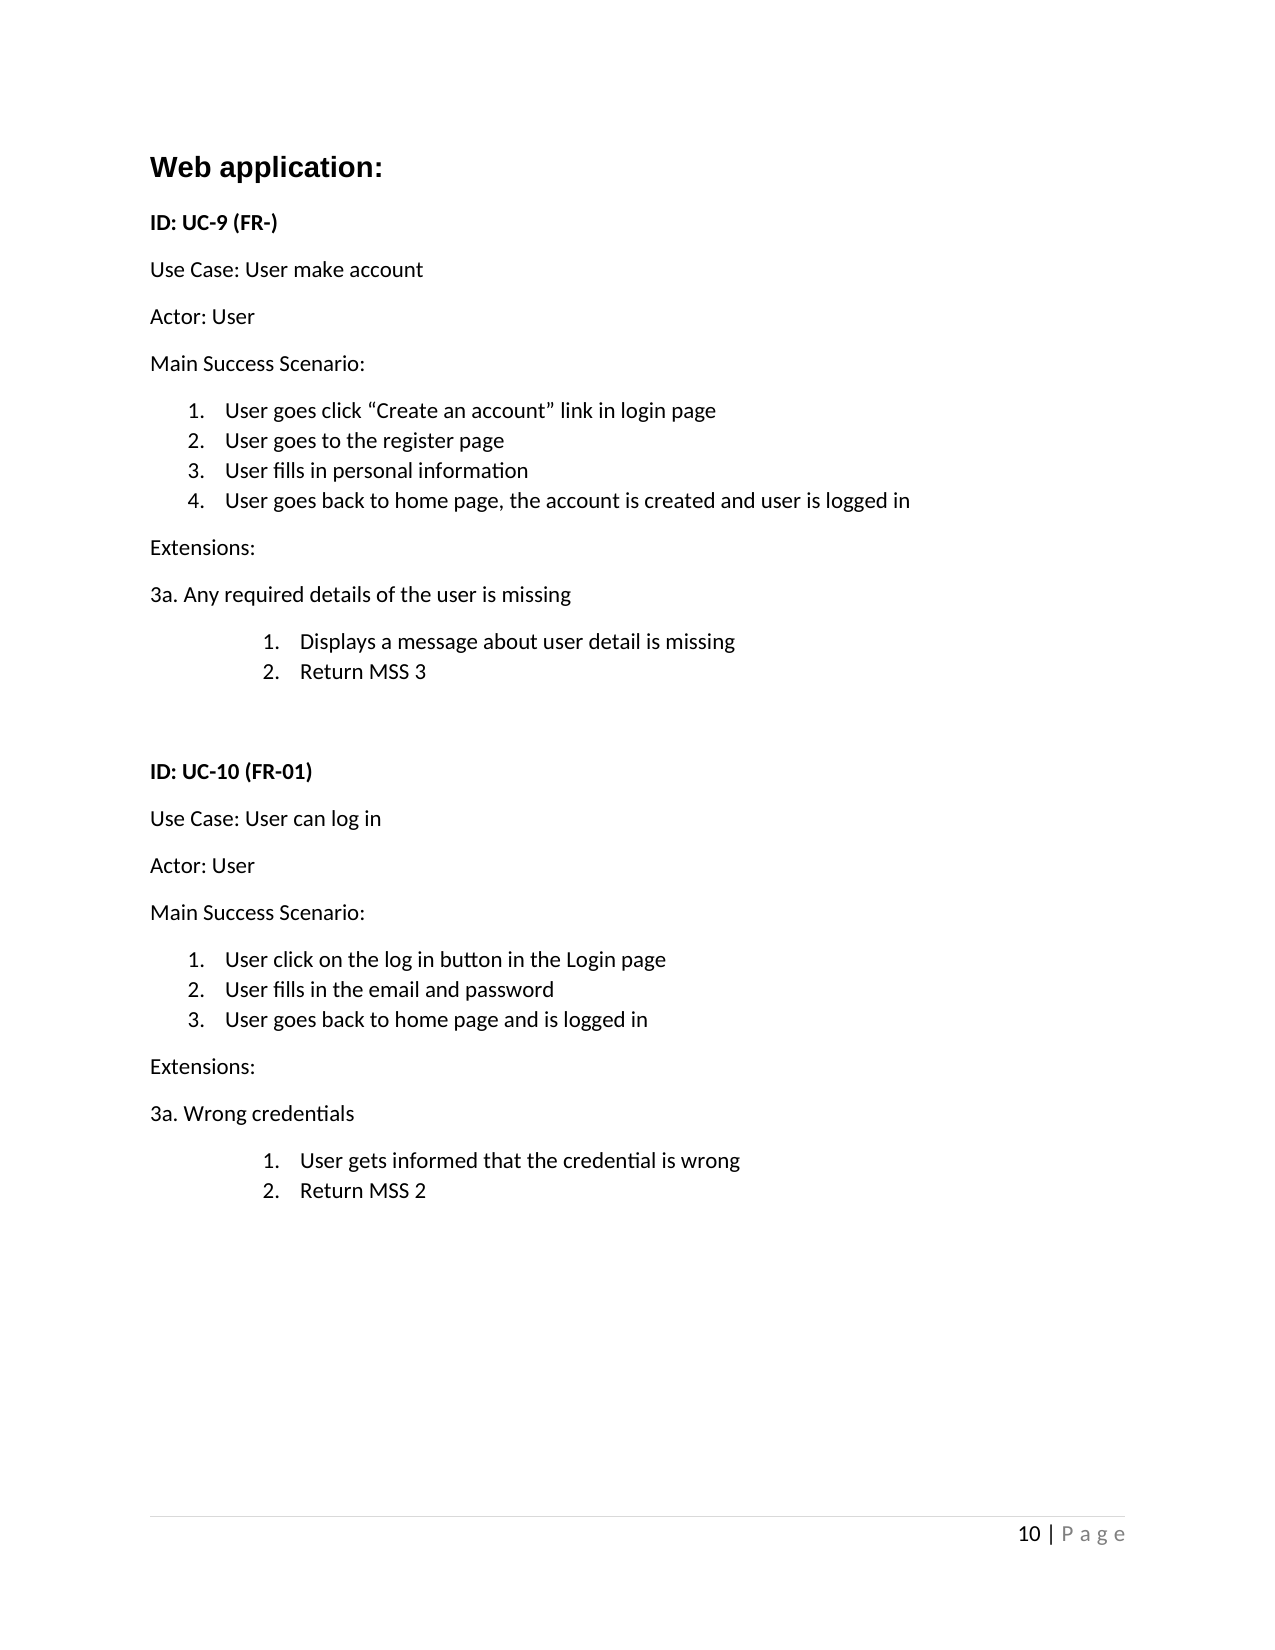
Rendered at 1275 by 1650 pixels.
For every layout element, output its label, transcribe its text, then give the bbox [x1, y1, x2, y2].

text Actor: User [150, 302, 1125, 330]
text Actor: User [150, 851, 1125, 879]
text 3a. Any required details of the user is missing [150, 580, 1125, 608]
list User fills in the email and password [187, 975, 1125, 1003]
text Main Success Scenario: [150, 898, 1125, 926]
text Web application: [150, 150, 1125, 183]
text Main Success Scenario: [150, 349, 1125, 377]
list User fills in personal information [187, 456, 1125, 484]
text Use Case: User make account [150, 255, 1125, 283]
text 3a. Wrong credentials [150, 1099, 1125, 1127]
text Use Case: User can log in [150, 804, 1125, 832]
text ID: UC-10 (FR-01) [150, 757, 1125, 785]
list User gets informed that the credential is wrong [262, 1146, 1125, 1174]
text Extensions: [150, 533, 1125, 562]
list User goes back to home page, the account is created and user is logged in [187, 487, 1125, 515]
text ID: UC-9 (FR-) [150, 208, 1125, 237]
list User goes to the register page [187, 426, 1125, 454]
list Displays a message about user detail is missing [262, 627, 1125, 655]
list User goes back to home page and is logged in [187, 1005, 1125, 1033]
text Extensions: [150, 1052, 1125, 1080]
list User click on the log in button in the Login page [187, 945, 1125, 973]
list User goes click “Create an account” link in login page [187, 396, 1125, 424]
list Return MSS 2 [262, 1176, 1125, 1204]
list Return MSS 3 [262, 657, 1125, 686]
